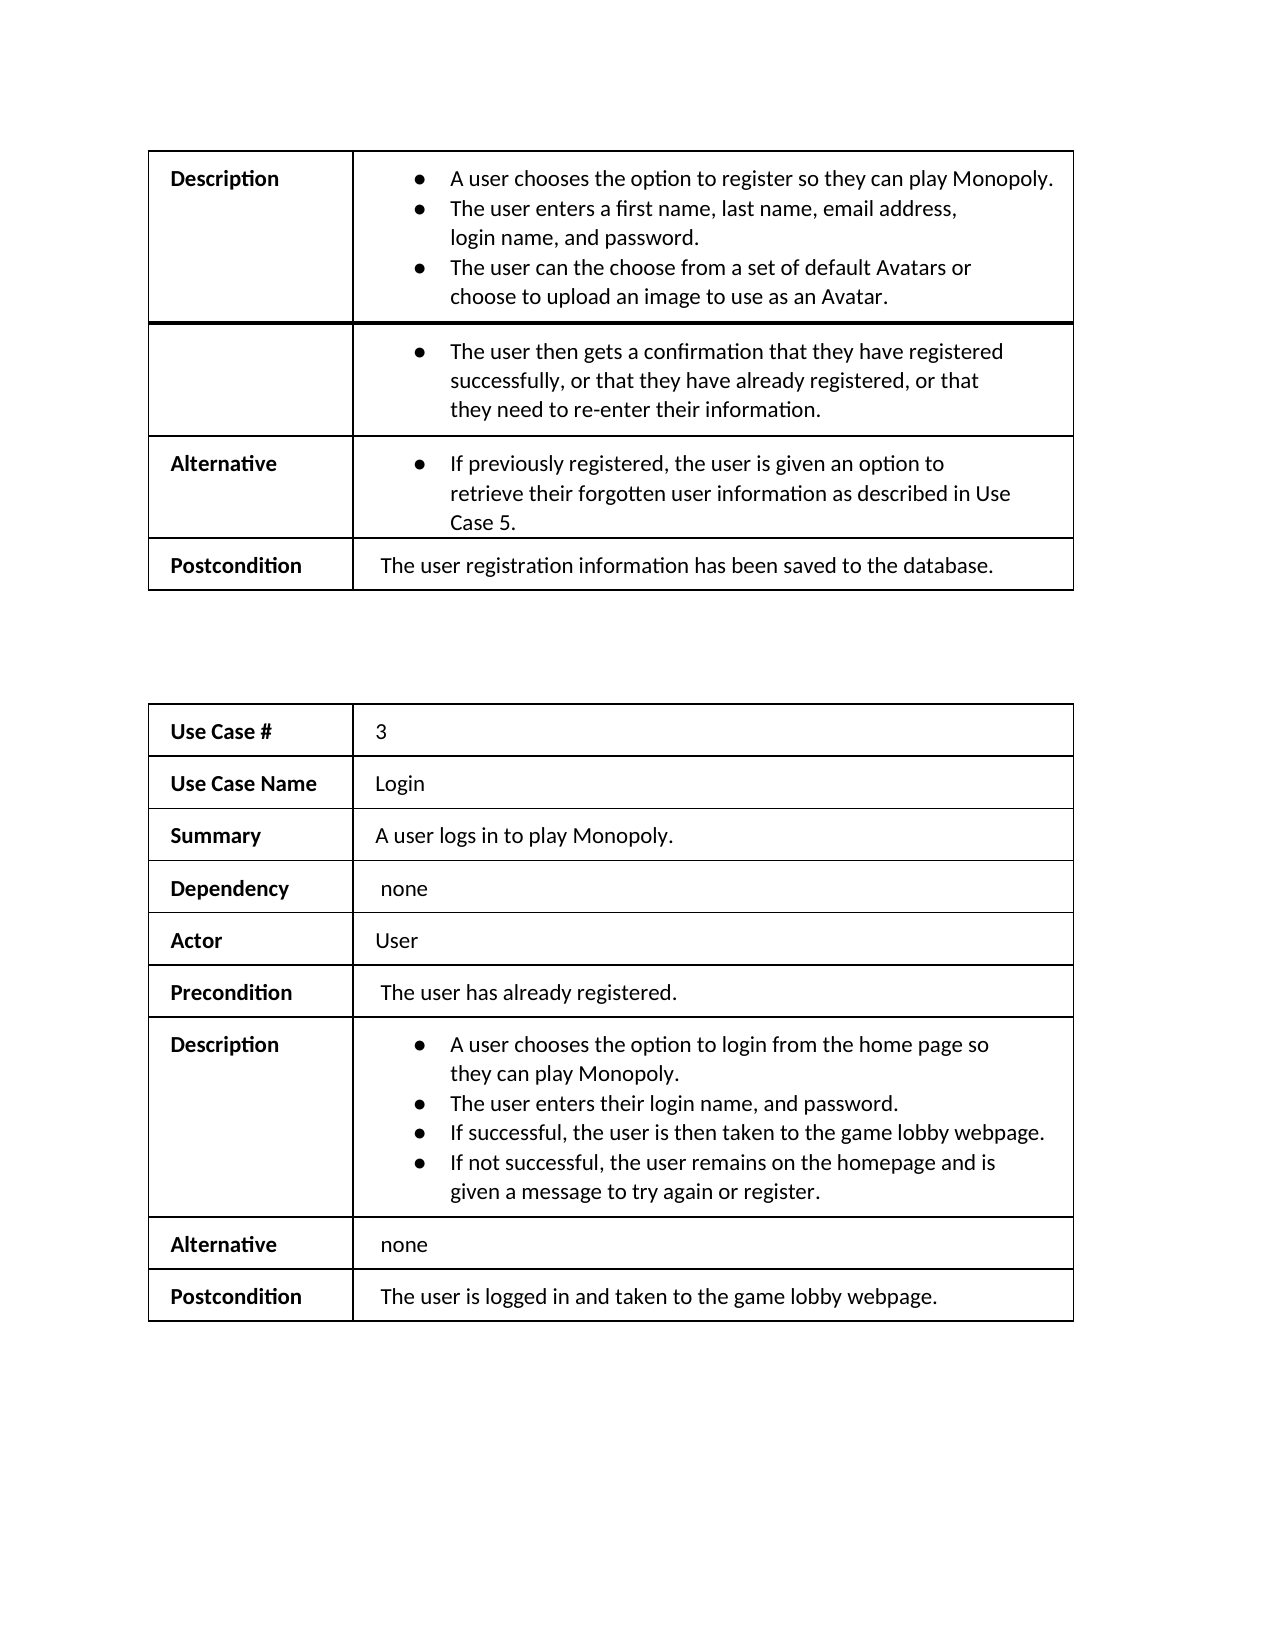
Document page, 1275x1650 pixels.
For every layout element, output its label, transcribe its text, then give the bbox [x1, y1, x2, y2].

table_cell If previously registered, the user is given an option to retrieve their forgotten user information as described in Use Case 5. [354, 437, 1073, 537]
table_cell Postcondition [149, 1270, 352, 1320]
table_cell Summary [149, 809, 352, 859]
table_cell none [354, 861, 1073, 912]
table_cell The user has already registered. [354, 966, 1073, 1016]
table_cell Postcondition [149, 539, 352, 589]
table_cell User [354, 913, 1073, 964]
table_cell A user logs in to play Monopoly. [354, 809, 1073, 859]
table_cell Description [149, 152, 352, 321]
table_cell Alternative [149, 437, 352, 537]
table_header The user then gets a confirmation that they have registered successfully, or that they have already registered, or that they need to re-enter their information. [354, 325, 1073, 435]
table_cell Description [149, 1018, 352, 1216]
table_cell The user is logged in and taken to the game lobby webpage. [354, 1270, 1073, 1320]
table_cell Use Case Name [149, 757, 352, 807]
table_cell none [354, 1218, 1073, 1268]
table_cell Precondition [149, 966, 352, 1016]
table_cell Login [354, 757, 1073, 807]
table_header 3 [354, 705, 1073, 755]
table_header Use Case # [149, 705, 352, 755]
table_cell A user chooses the option to login from the home page so they can play Monopoly. The user enters their login name, and password. If successful, the user is then taken to the game lobby webpage. If not successful, the user remains on the homepage and is given a message to try again or register. [354, 1018, 1073, 1216]
table_header [149, 325, 352, 435]
table_cell A user chooses the option to register so they can play Monopoly. The user enters a first name, last name, email address, login name, and password. The user can the choose from a set of default Avatars or choose to upload an image to use as an Avatar. [354, 152, 1073, 321]
table_cell The user registration information has been saved to the database. [354, 539, 1073, 589]
table_cell Alternative [149, 1218, 352, 1268]
table_cell Actor [149, 913, 352, 964]
table_cell Dependency [149, 861, 352, 912]
